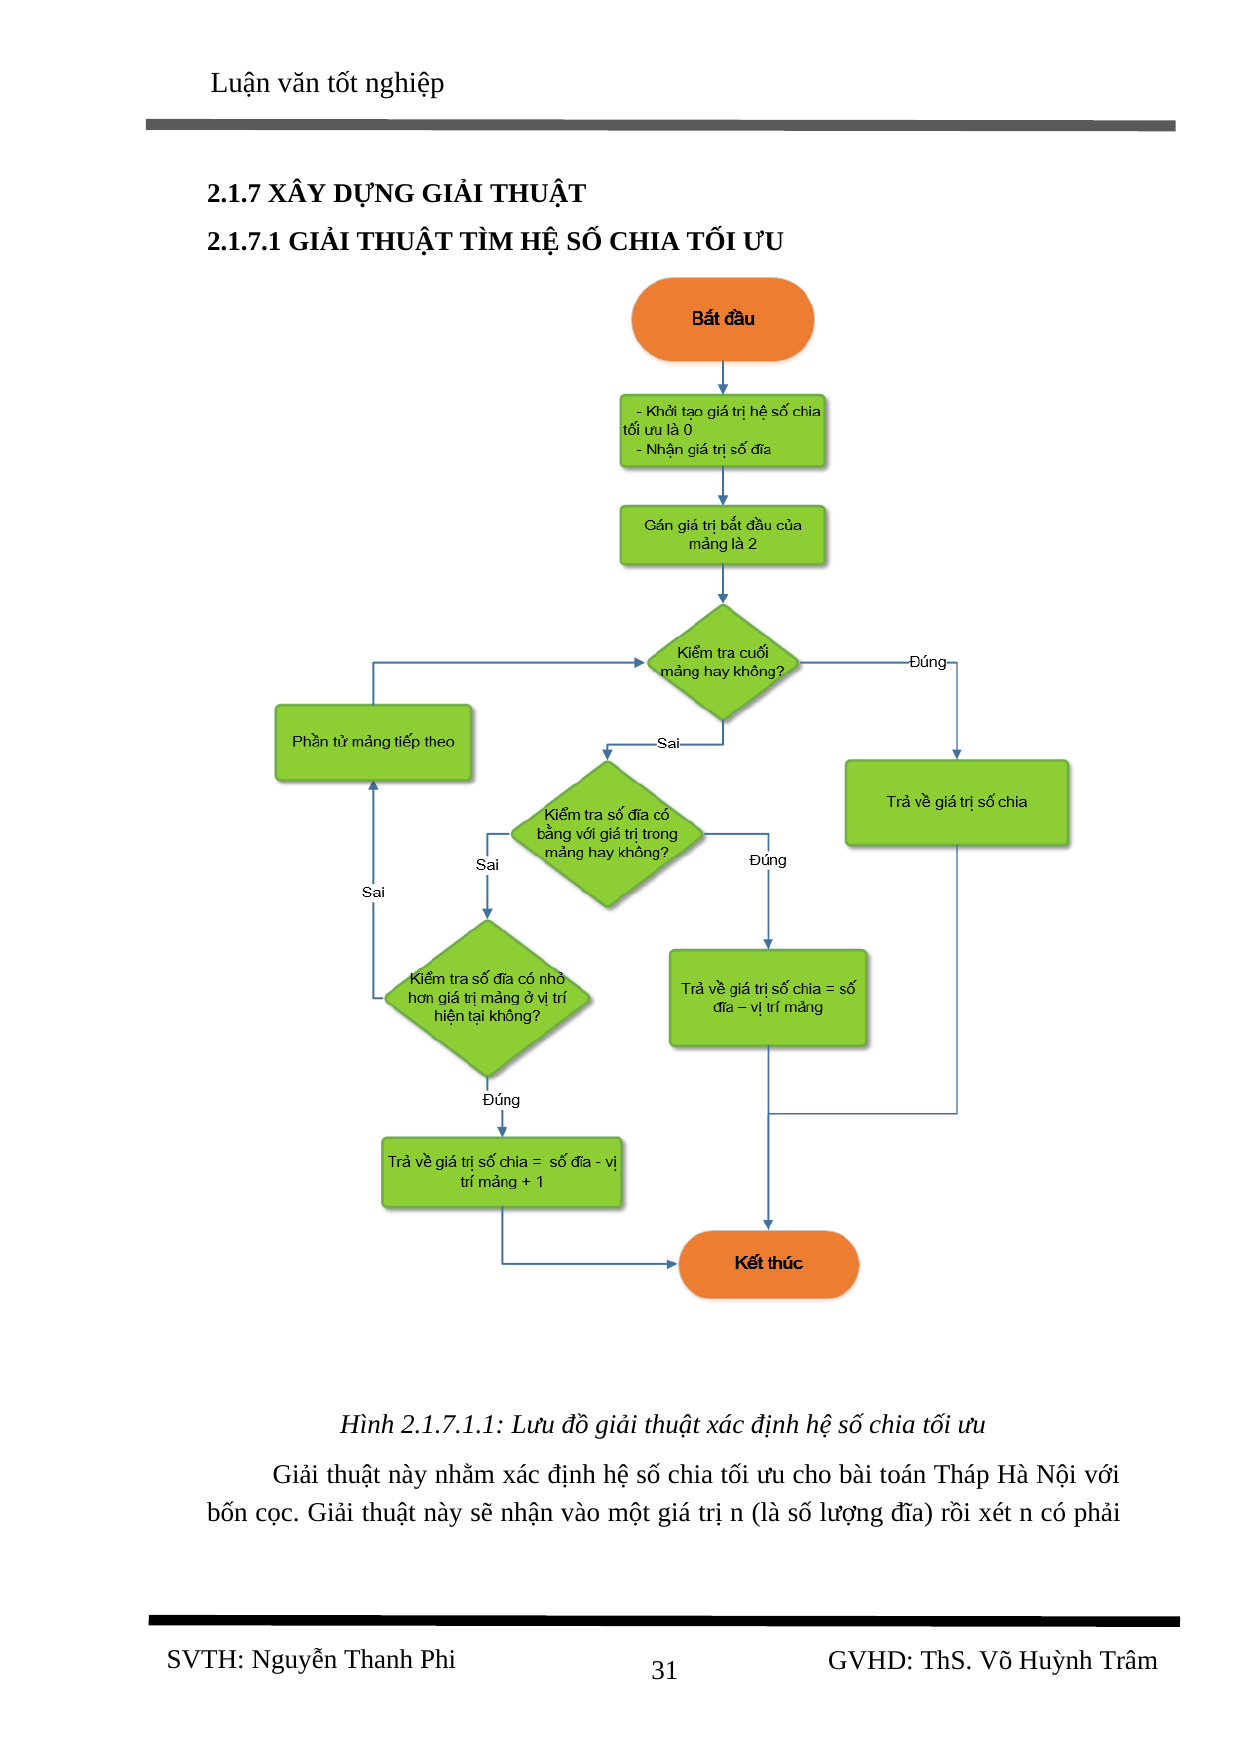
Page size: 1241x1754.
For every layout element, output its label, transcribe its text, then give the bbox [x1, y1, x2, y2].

picture [206, 268, 1145, 1409]
text Hình 2.1.7.1.1: Lưu đồ giải thuật xác định hệ số chia tối ưu [207, 1409, 1122, 1439]
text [207, 1458, 1122, 1527]
subtitle 2.1.7 XÂY DỰNG GIẢI THUẬT [207, 177, 1122, 208]
subtitle 2.1.7.1 GIẢI THUẬT TÌM HỆ SỐ CHIA TỐI ƯU [207, 225, 1122, 256]
